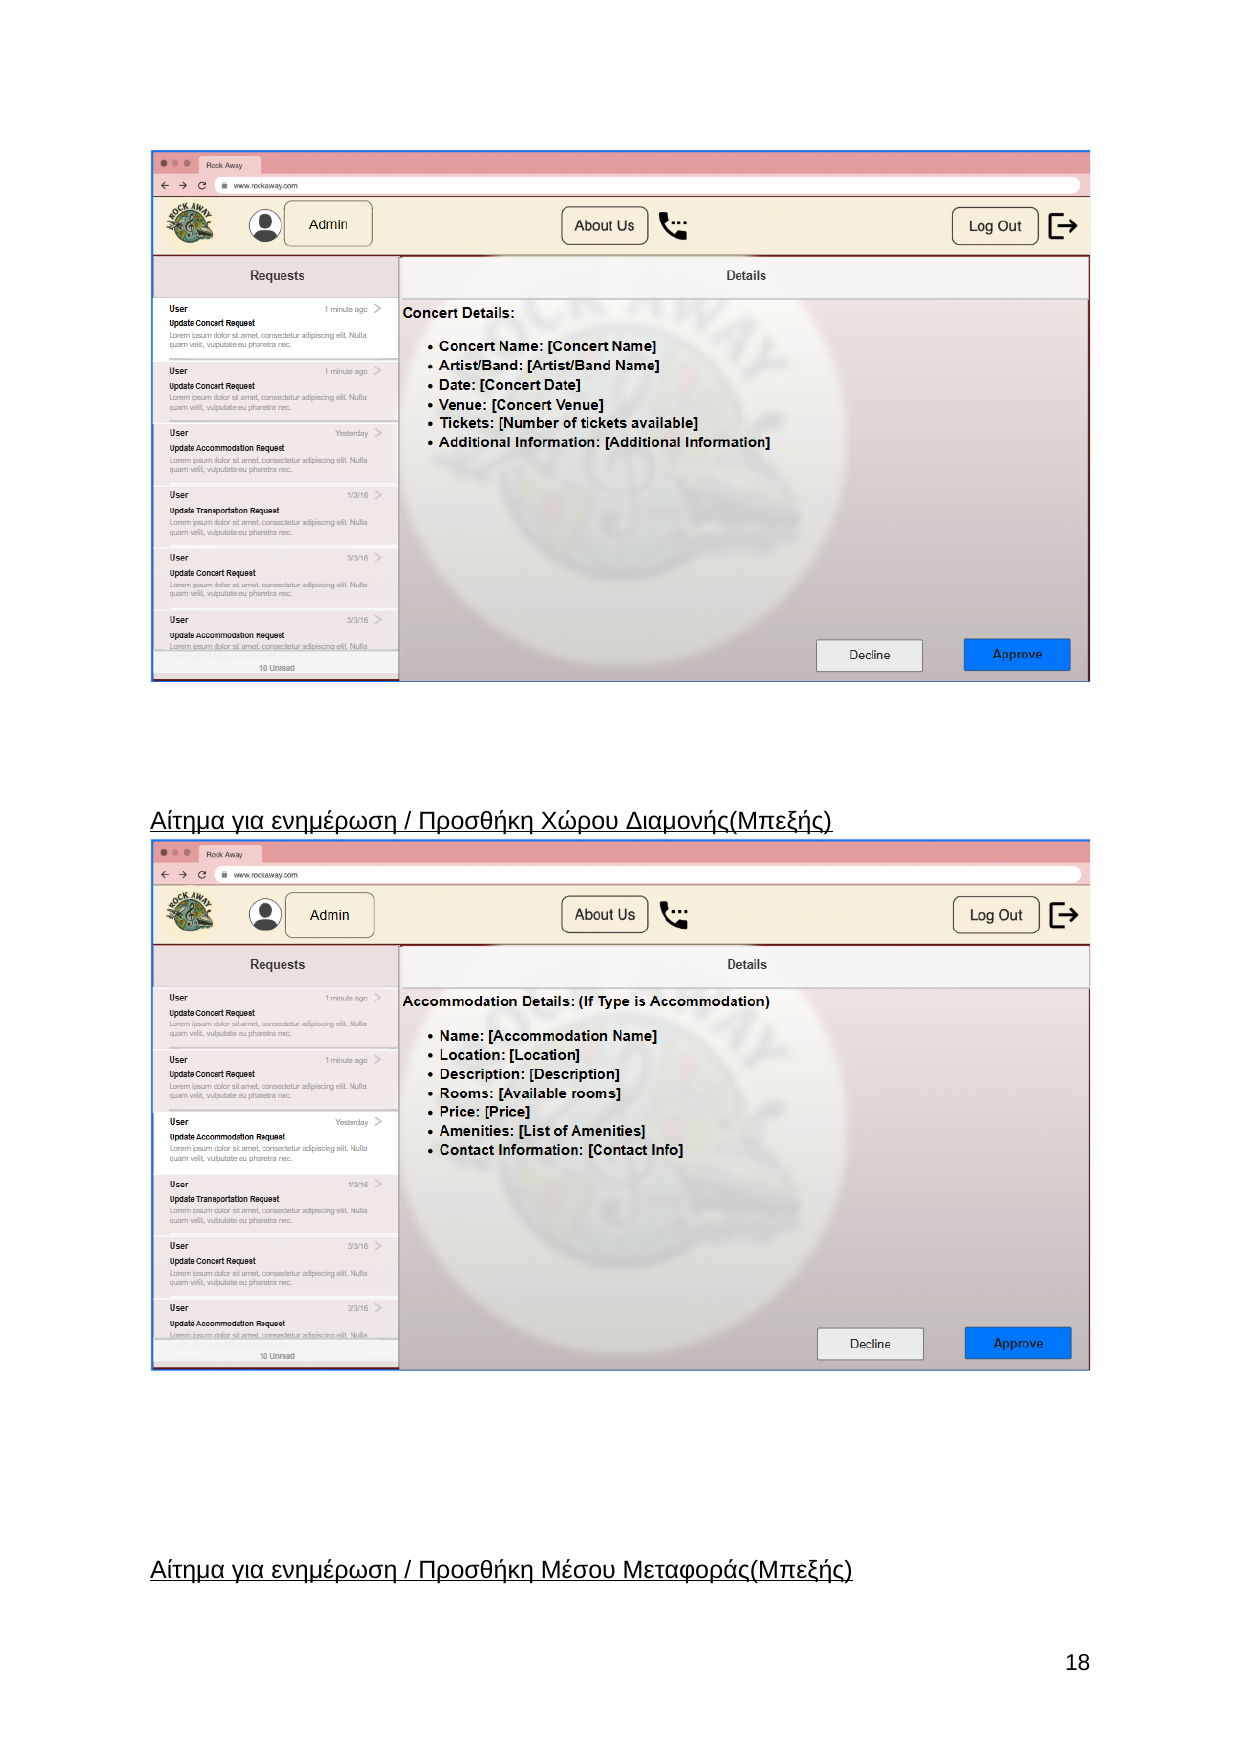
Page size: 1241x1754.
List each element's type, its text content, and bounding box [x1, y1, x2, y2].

picture [150, 150, 1091, 682]
text Αίτημα για ενημέρωση / Προσθήκη Χώρου Διαμονής(Μπεξής) [150, 806, 1090, 835]
text Αίτημα για ενημέρωση / Προσθήκη Μέσου Μεταφοράς(Μπεξής) [150, 1555, 1090, 1584]
picture [150, 838, 1091, 1371]
